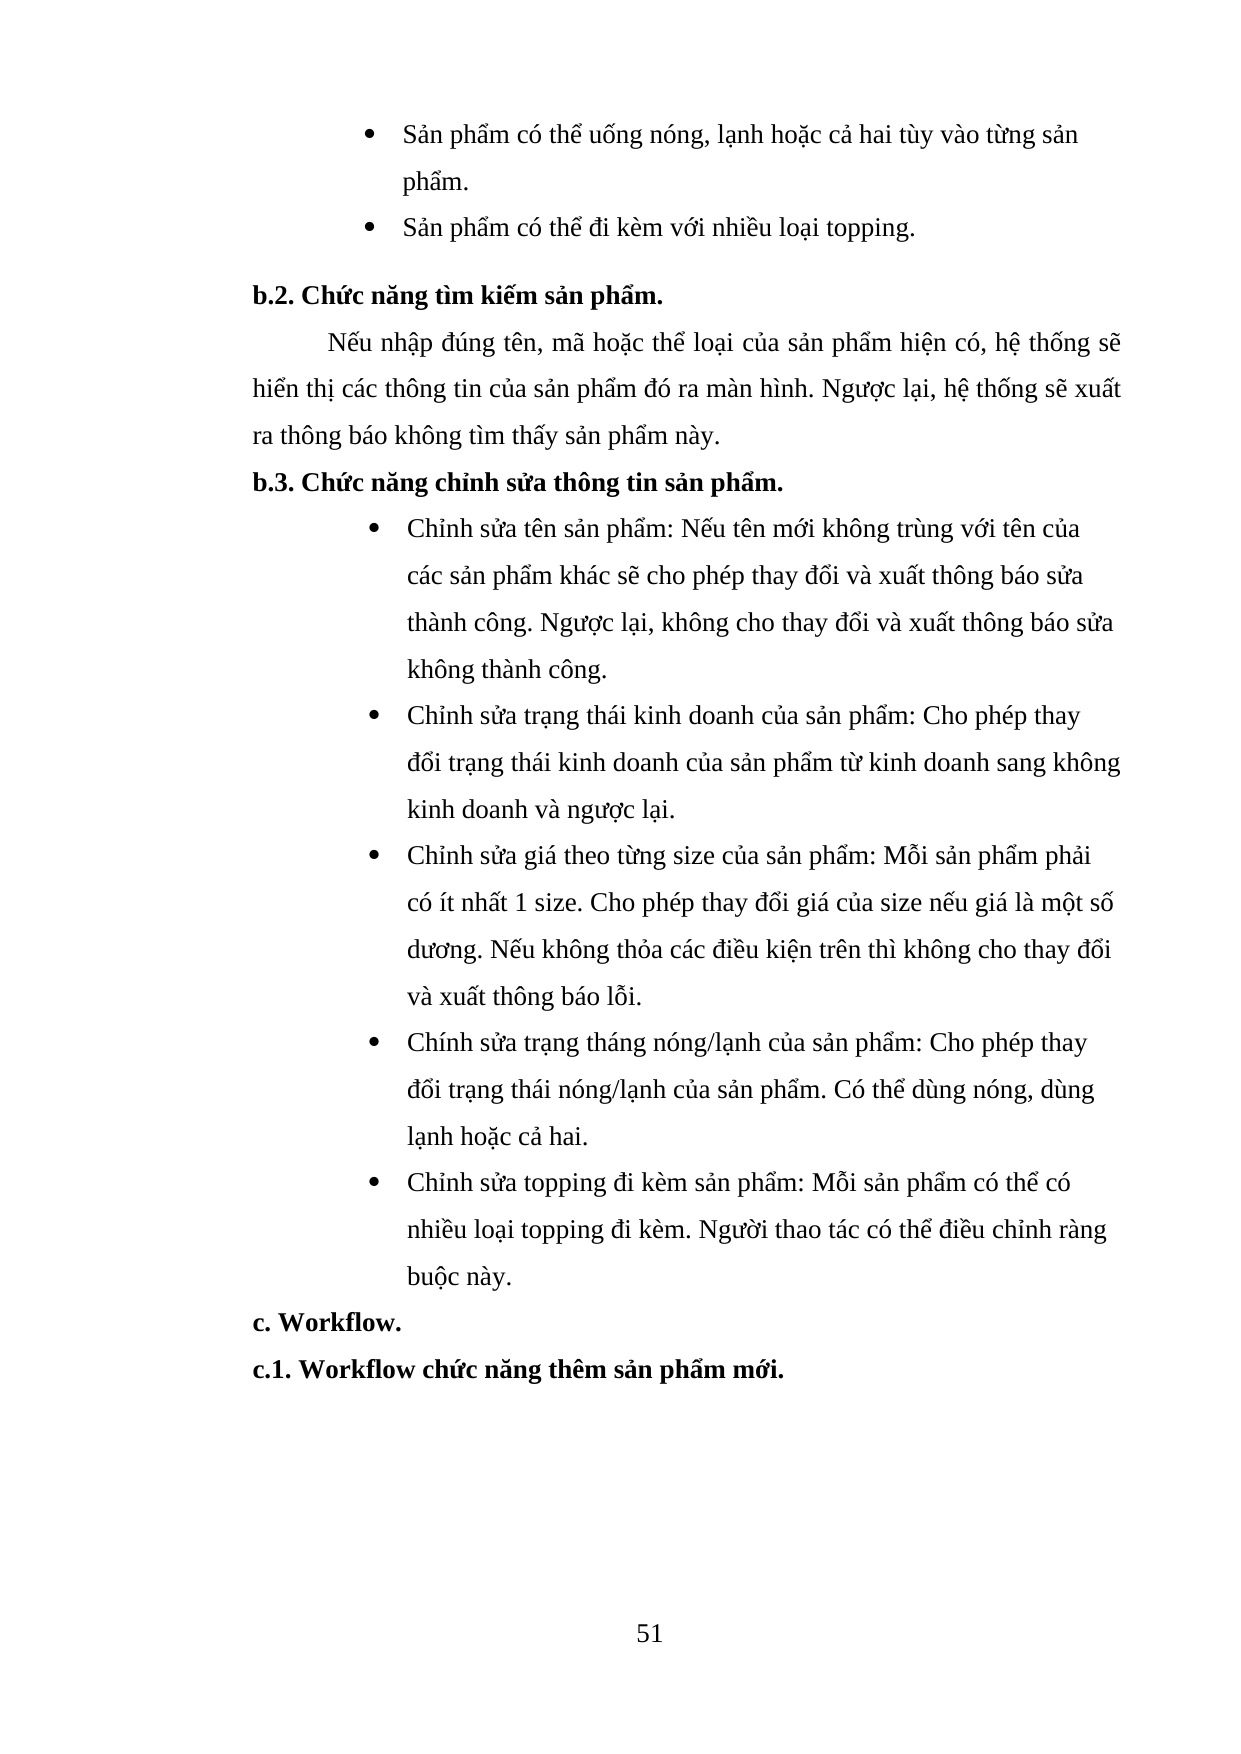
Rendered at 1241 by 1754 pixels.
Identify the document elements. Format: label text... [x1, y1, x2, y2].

list Chỉnh sửa giá theo từng size của sản phẩm: Mỗi sản phẩm phải có ít nhất 1 size. Cho phép thay đổi giá của size nếu giá là một số dương. Nếu không thỏa các điều kiện trên thì không cho thay đổi và xuất thông báo lỗi. [369, 839, 1122, 1011]
list Sản phẩm có thể uống nóng, lạnh hoặc cả hai tùy vào từng sản phẩm. [365, 118, 1122, 196]
text b.3. Chức năng chỉnh sửa thông tin sản phẩm. [177, 466, 1122, 497]
text c. Workflow. [177, 1306, 1122, 1338]
list Chỉnh sửa topping đi kèm sản phẩm: Mỗi sản phẩm có thể có nhiều loại topping đi kèm. Người thao tác có thể điều chỉnh ràng buộc này. [369, 1166, 1122, 1291]
text b.2. Chức năng tìm kiếm sản phẩm. [177, 279, 1122, 310]
list Chỉnh sửa tên sản phẩm: Nếu tên mới không trùng với tên của các sản phẩm khác sẽ cho phép thay đổi và xuất thông báo sửa thành công. Ngược lại, không cho thay đổi và xuất thông báo sửa không thành công. [369, 513, 1122, 684]
text c.1. Workflow chức năng thêm sản phẩm mới. [177, 1353, 1122, 1384]
list Sản phẩm có thể đi kèm với nhiều loại topping. [365, 212, 1122, 243]
list Chính sửa trạng tháng nóng/lạnh của sản phẩm: Cho phép thay đổi trạng thái nóng/lạnh của sản phẩm. Có thể dùng nóng, dùng lạnh hoặc cả hai. [369, 1026, 1122, 1151]
list Chỉnh sửa trạng thái kinh doanh của sản phẩm: Cho phép thay đổi trạng thái kinh doanh của sản phẩm từ kinh doanh sang không kinh doanh và ngược lại. [369, 699, 1122, 824]
text Nếu nhập đúng tên, mã hoặc thể loại của sản phẩm hiện có, hệ thống sẽ hiển thị các thông tin của sản phẩm đó ra màn hình. Ngược lại, hệ thống sẽ xuất ra thông báo không tìm thấy sản phẩm này. [252, 326, 1122, 450]
